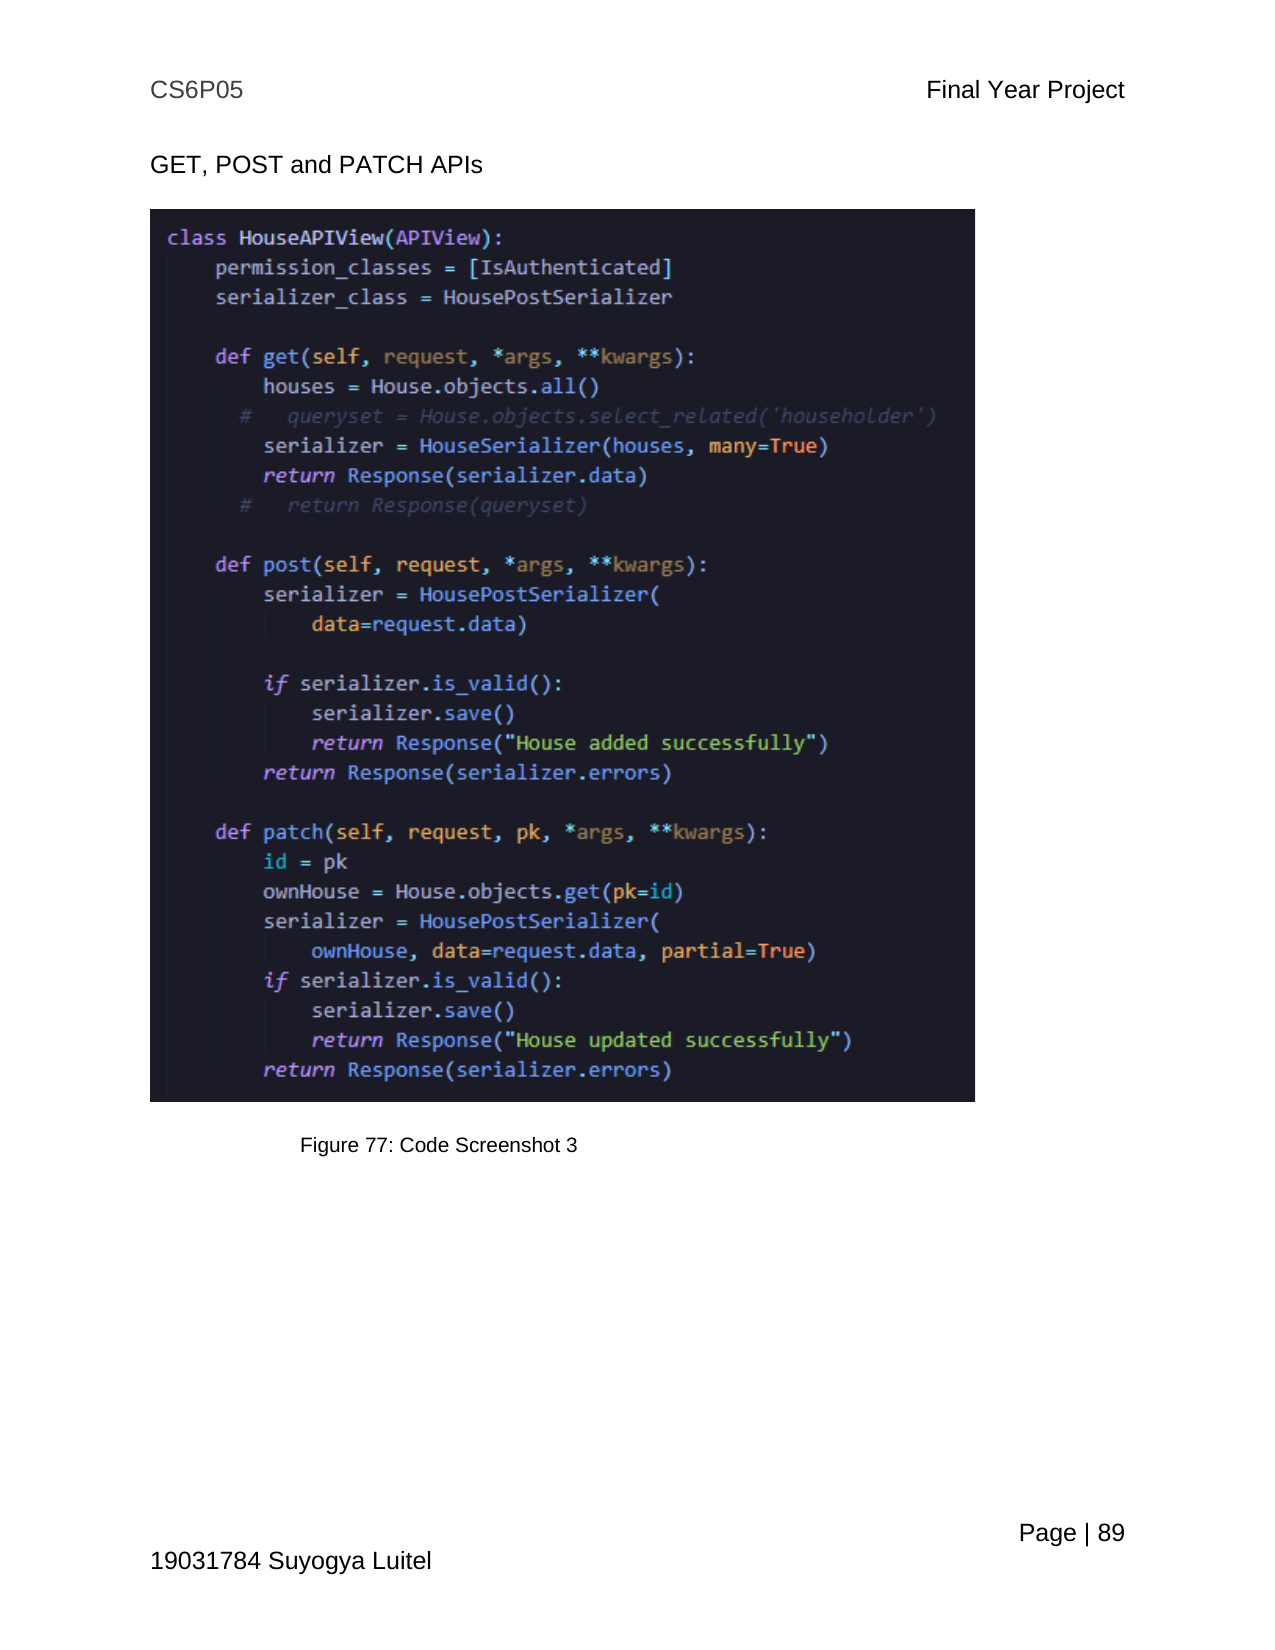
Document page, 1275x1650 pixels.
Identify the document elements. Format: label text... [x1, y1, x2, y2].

text Figure 77: Code Screenshot 3 [225, 1133, 1125, 1157]
picture [150, 209, 976, 1102]
text GET, POST and PATCH APIs [150, 150, 1125, 179]
